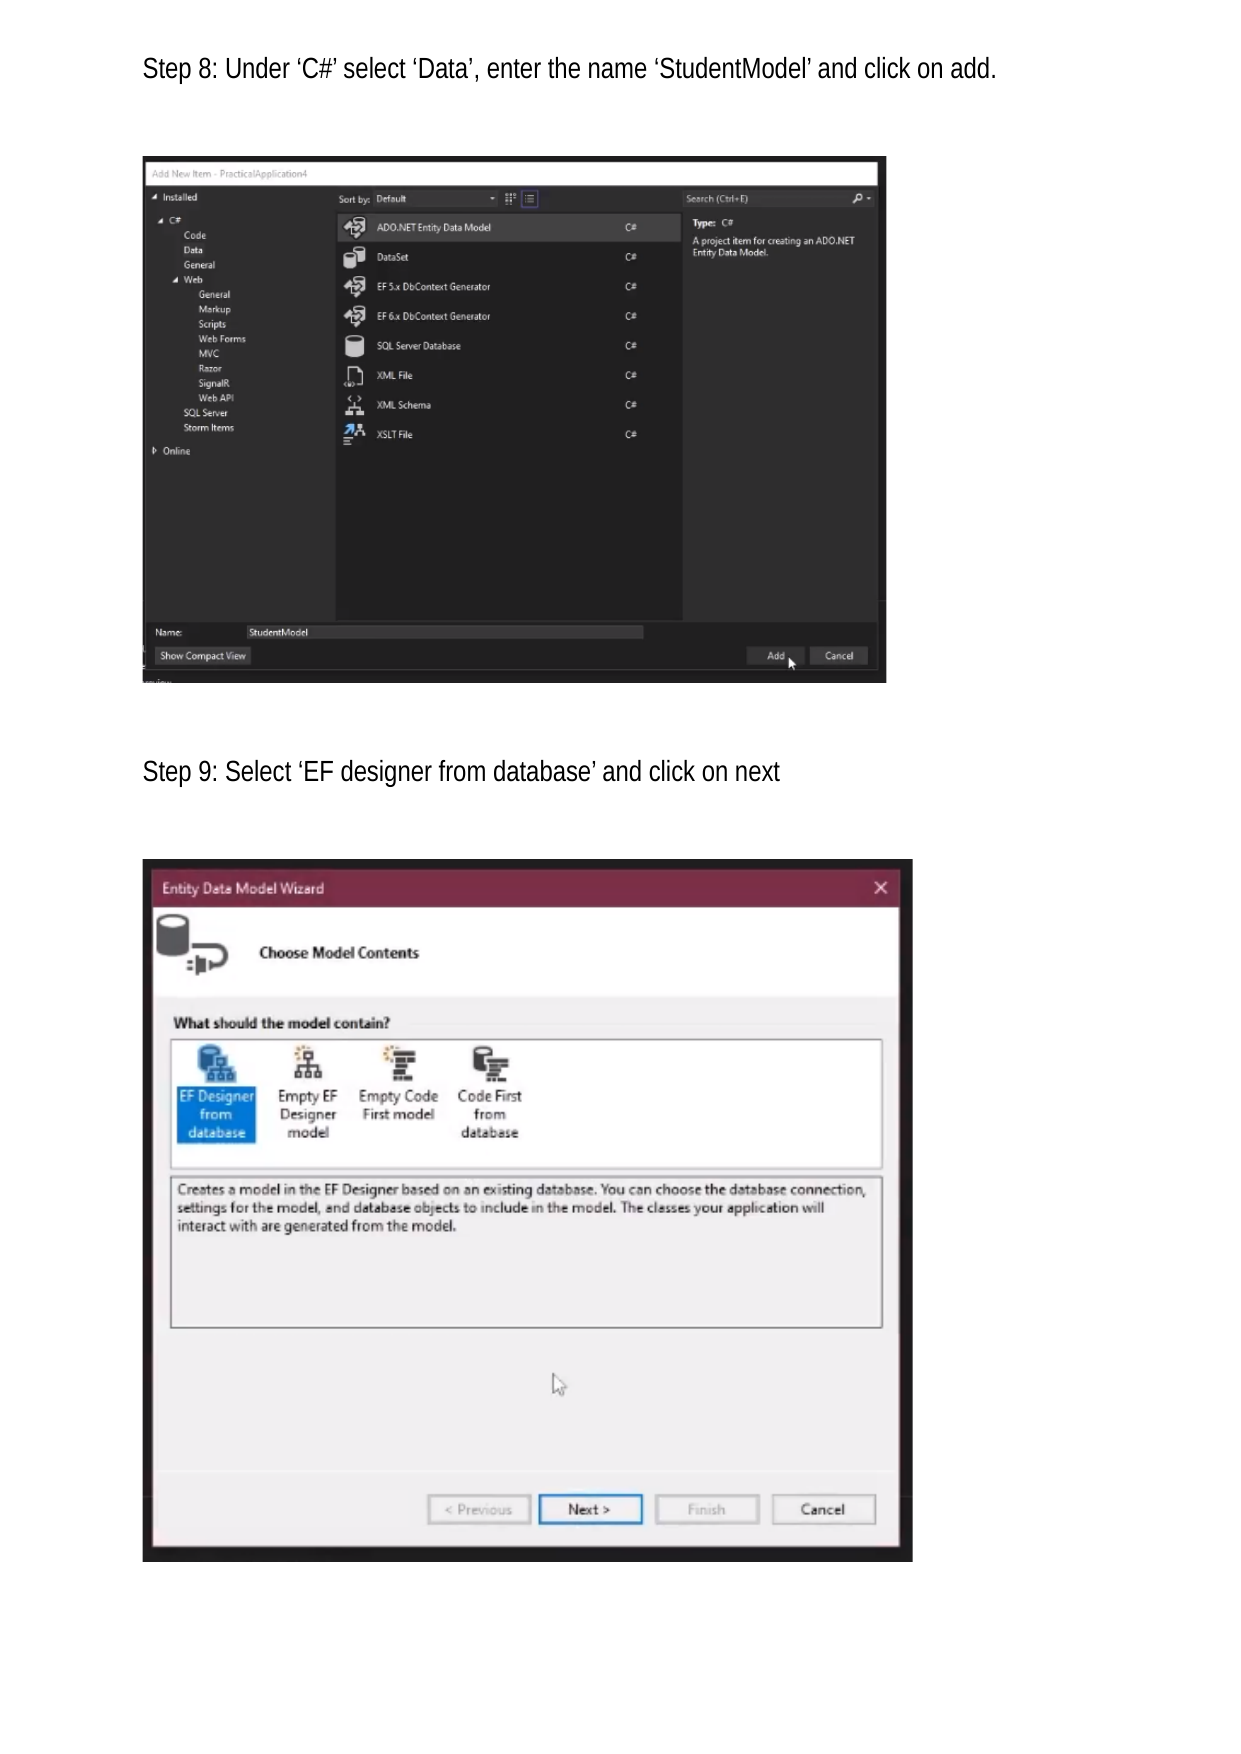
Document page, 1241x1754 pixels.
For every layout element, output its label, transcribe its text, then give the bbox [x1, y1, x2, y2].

text Step 8: Under ‘C#’ select ‘Data’, enter the name ‘StudentModel’ and click on add. [142, 51, 1098, 84]
picture [142, 156, 887, 683]
text Step 9: Select ‘EF designer from database’ and click on next [142, 754, 1098, 787]
picture [142, 859, 913, 1562]
